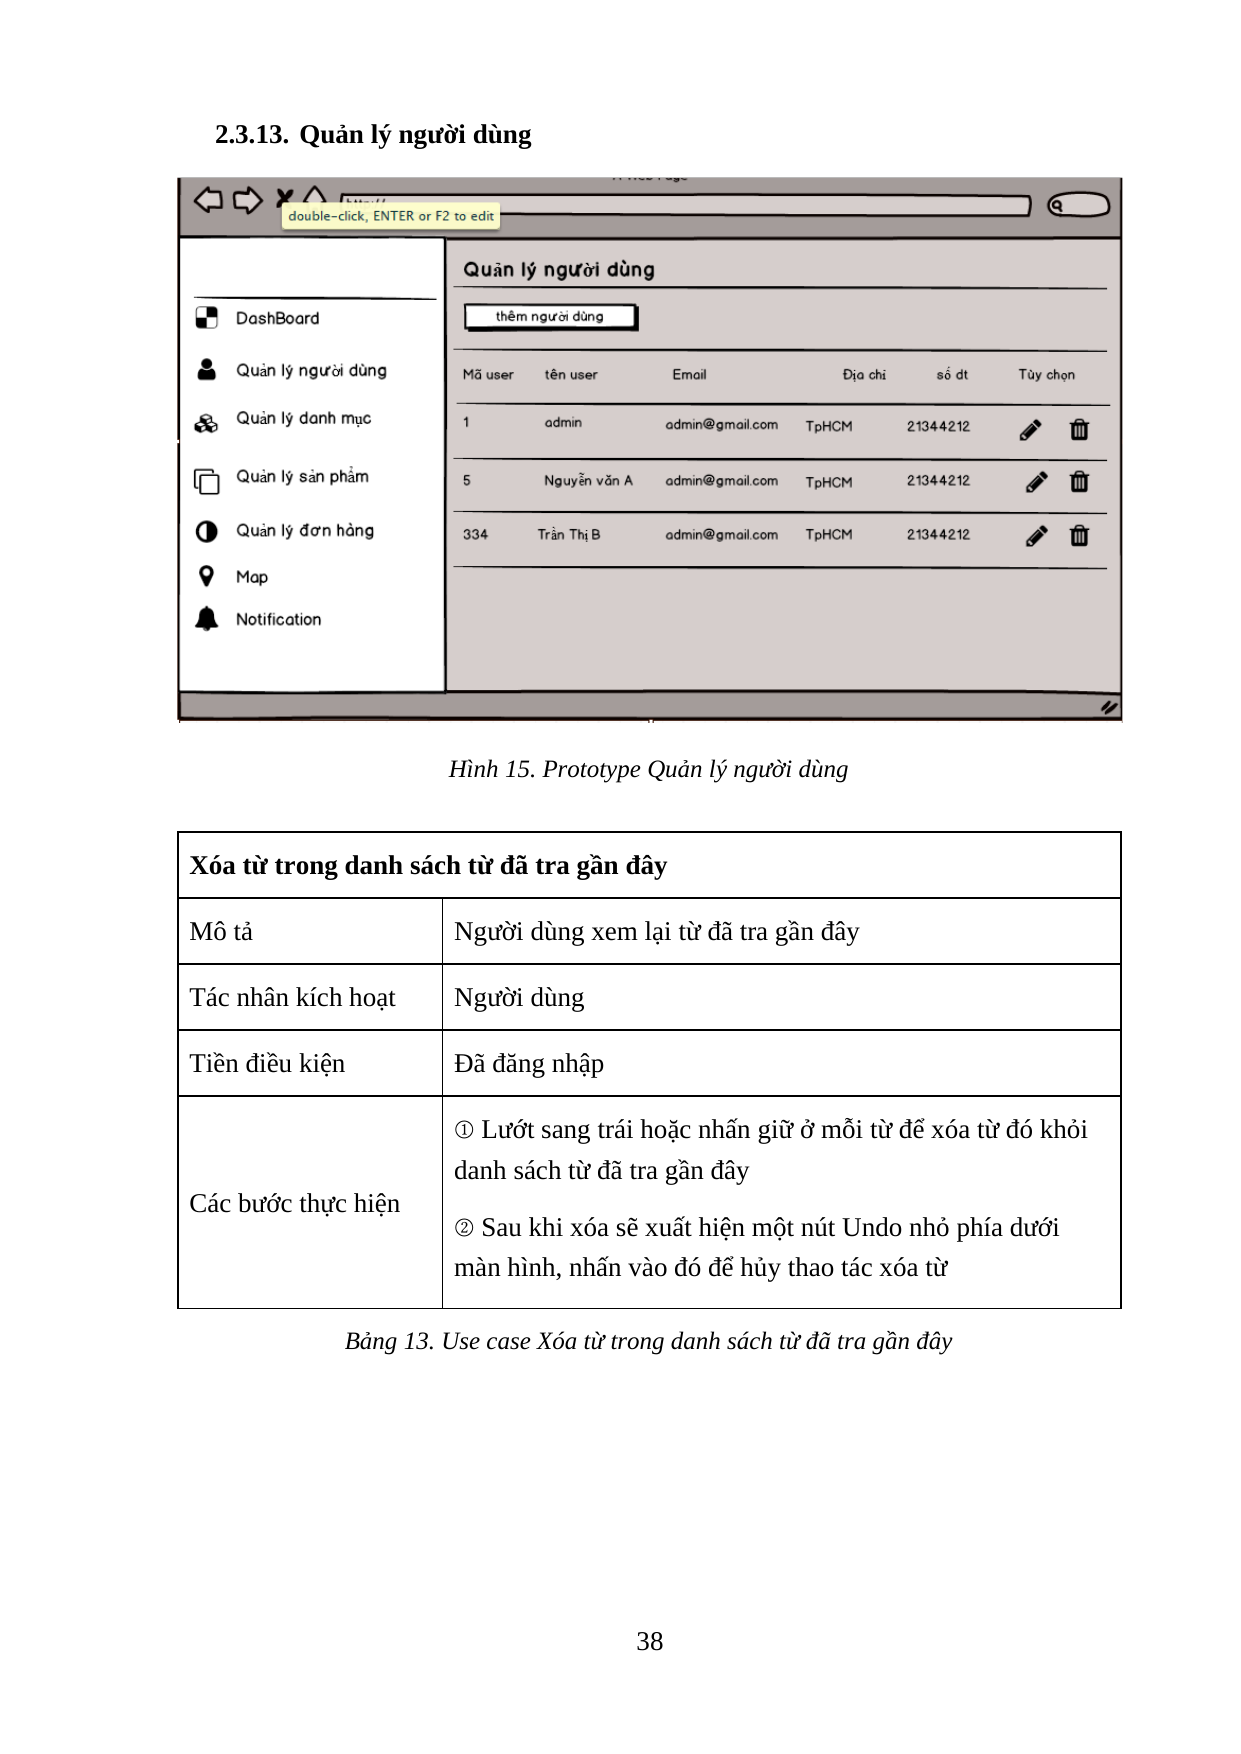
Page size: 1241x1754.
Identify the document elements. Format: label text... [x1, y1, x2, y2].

table_cell Tiền điều kiện [179, 1031, 442, 1095]
table_cell ① Lướt sang trái hoặc nhấn giữ ở mỗi từ để xóa từ đó khỏi danh sách từ đã tra gần đây ② Sau khi xóa sẽ xuất hiện một nút Undo nhỏ phía dưới màn hình, nhấn vào đó để hủy thao tác xóa từ [443, 1097, 1120, 1308]
table_cell Tác nhân kích hoạt [179, 965, 442, 1029]
table_header Xóa từ trong danh sách từ đã tra gần đây [179, 833, 1120, 897]
picture [177, 177, 1123, 723]
table_cell Người dùng [443, 965, 1120, 1029]
table_cell Đã đăng nhập [443, 1031, 1120, 1095]
table_cell Mô tả [179, 899, 442, 963]
table_cell Các bước thực hiện [179, 1097, 442, 1308]
table_cell Người dùng xem lại từ đã tra gần đây [443, 899, 1120, 963]
subtitle Quản lý người dùng [215, 118, 1122, 149]
